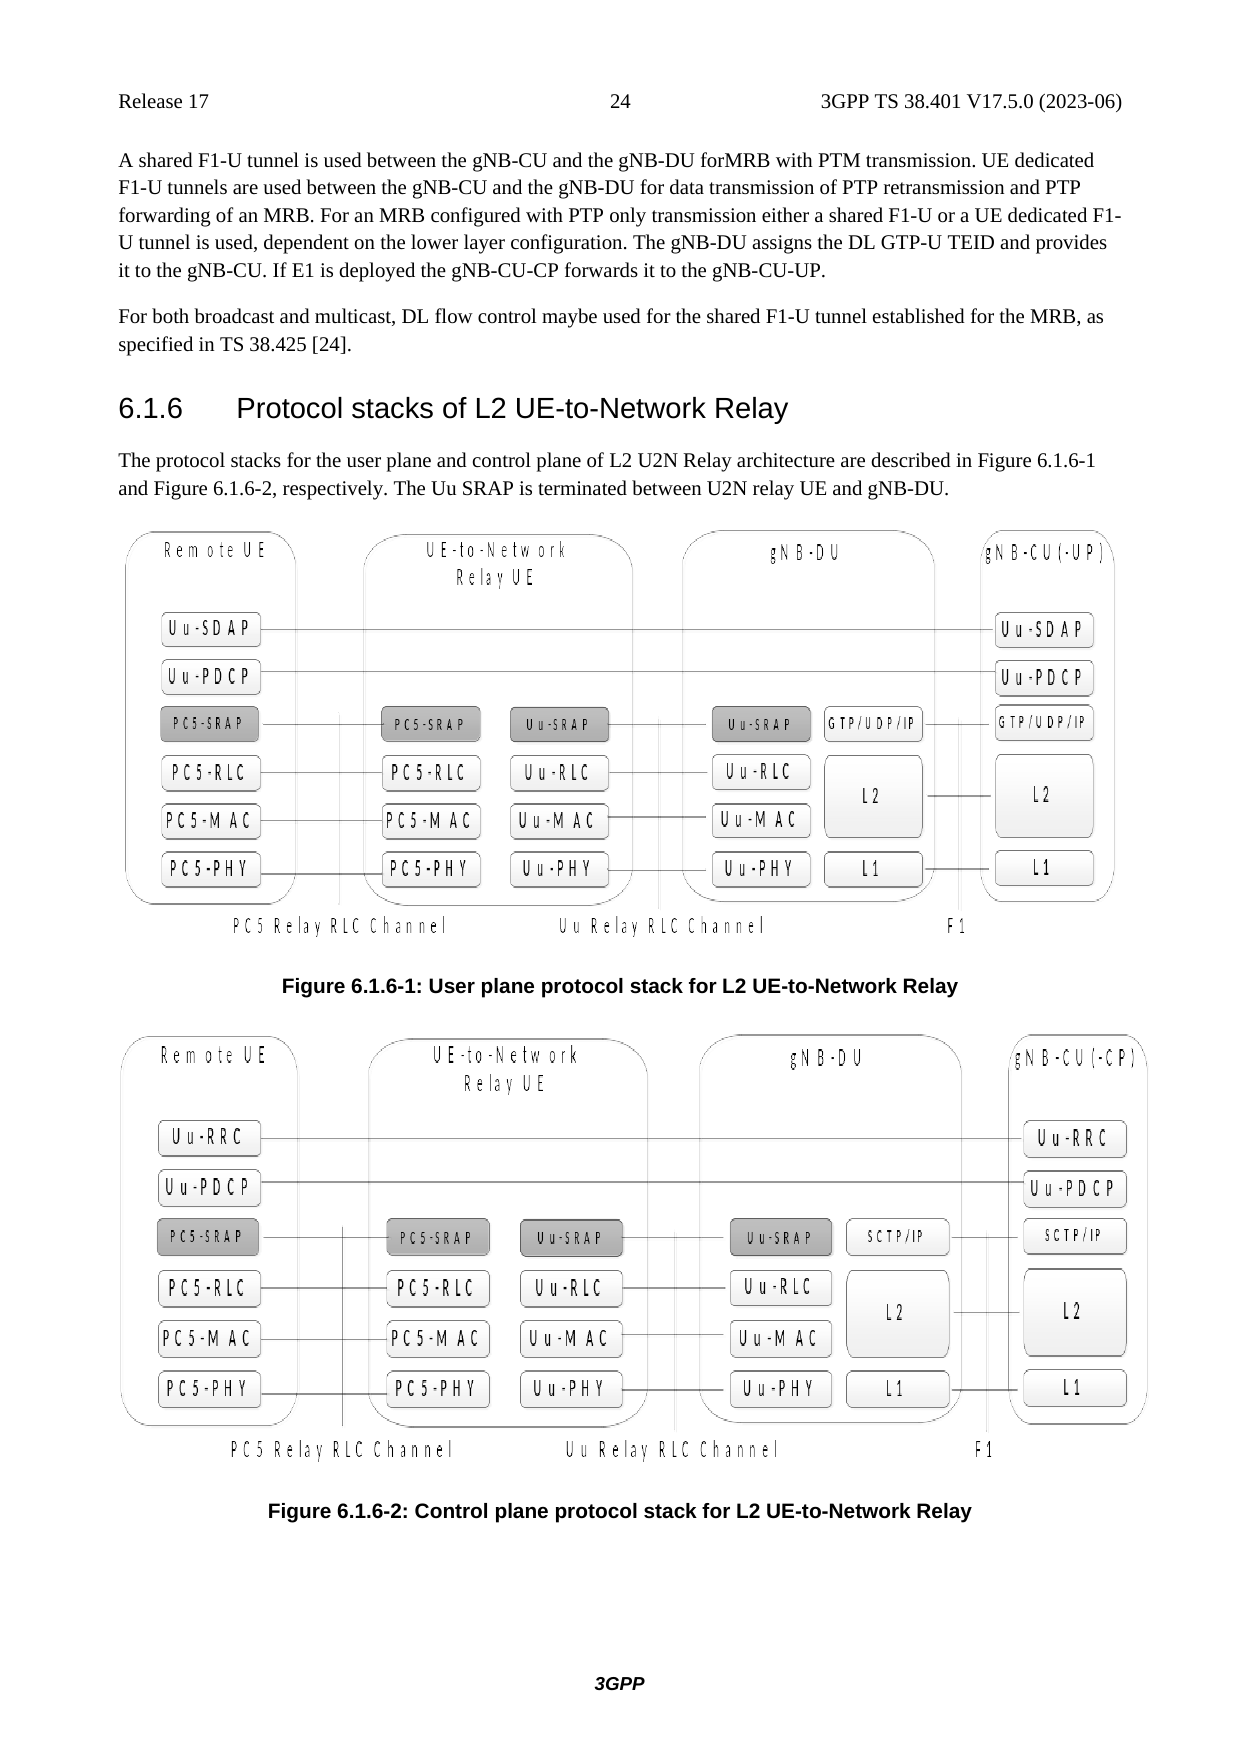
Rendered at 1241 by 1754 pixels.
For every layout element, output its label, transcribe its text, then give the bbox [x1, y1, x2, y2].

text Figure 6.1.6-1: User plane protocol stack for L2 UE-to-Network Relay [118, 974, 1122, 998]
text For both broadcast and multicast, DL flow control maybe used for the shared F1-U tunnel established for the MRB, as specified in TS 38.425 [24]. [118, 304, 1122, 356]
text The protocol stacks for the user plane and control plane of L2 U2N Relay architecture are described in Figure 6.1.6-1 and Figure 6.1.6-2, respectively. The Uu SRAP is terminated between U2N relay UE and gNB-DU. [118, 448, 1122, 500]
subtitle 6.1.6 Protocol stacks of L2 UE-to-Network Relay [118, 391, 1122, 424]
text A shared F1-U tunnel is used between the gNB-CU and the gNB-DU forMRB with PTM transmission. UE dedicated F1-U tunnels are used between the gNB-CU and the gNB-DU for data transmission of PTP retransmission and PTP forwarding of an MRB. For an MRB configured with PTP only transmission either a shared F1-U or a UE dedicated F1-U tunnel is used, dependent on the lower layer configuration. The gNB-DU assigns the DL GTP-U TEID and provides it to the gNB-CU. If E1 is deployed the gNB-CU-CP forwards it to the gNB-CU-UP. [118, 147, 1122, 282]
text Figure 6.1.6-2: Control plane protocol stack for L2 UE-to-Network Relay [118, 1499, 1122, 1523]
